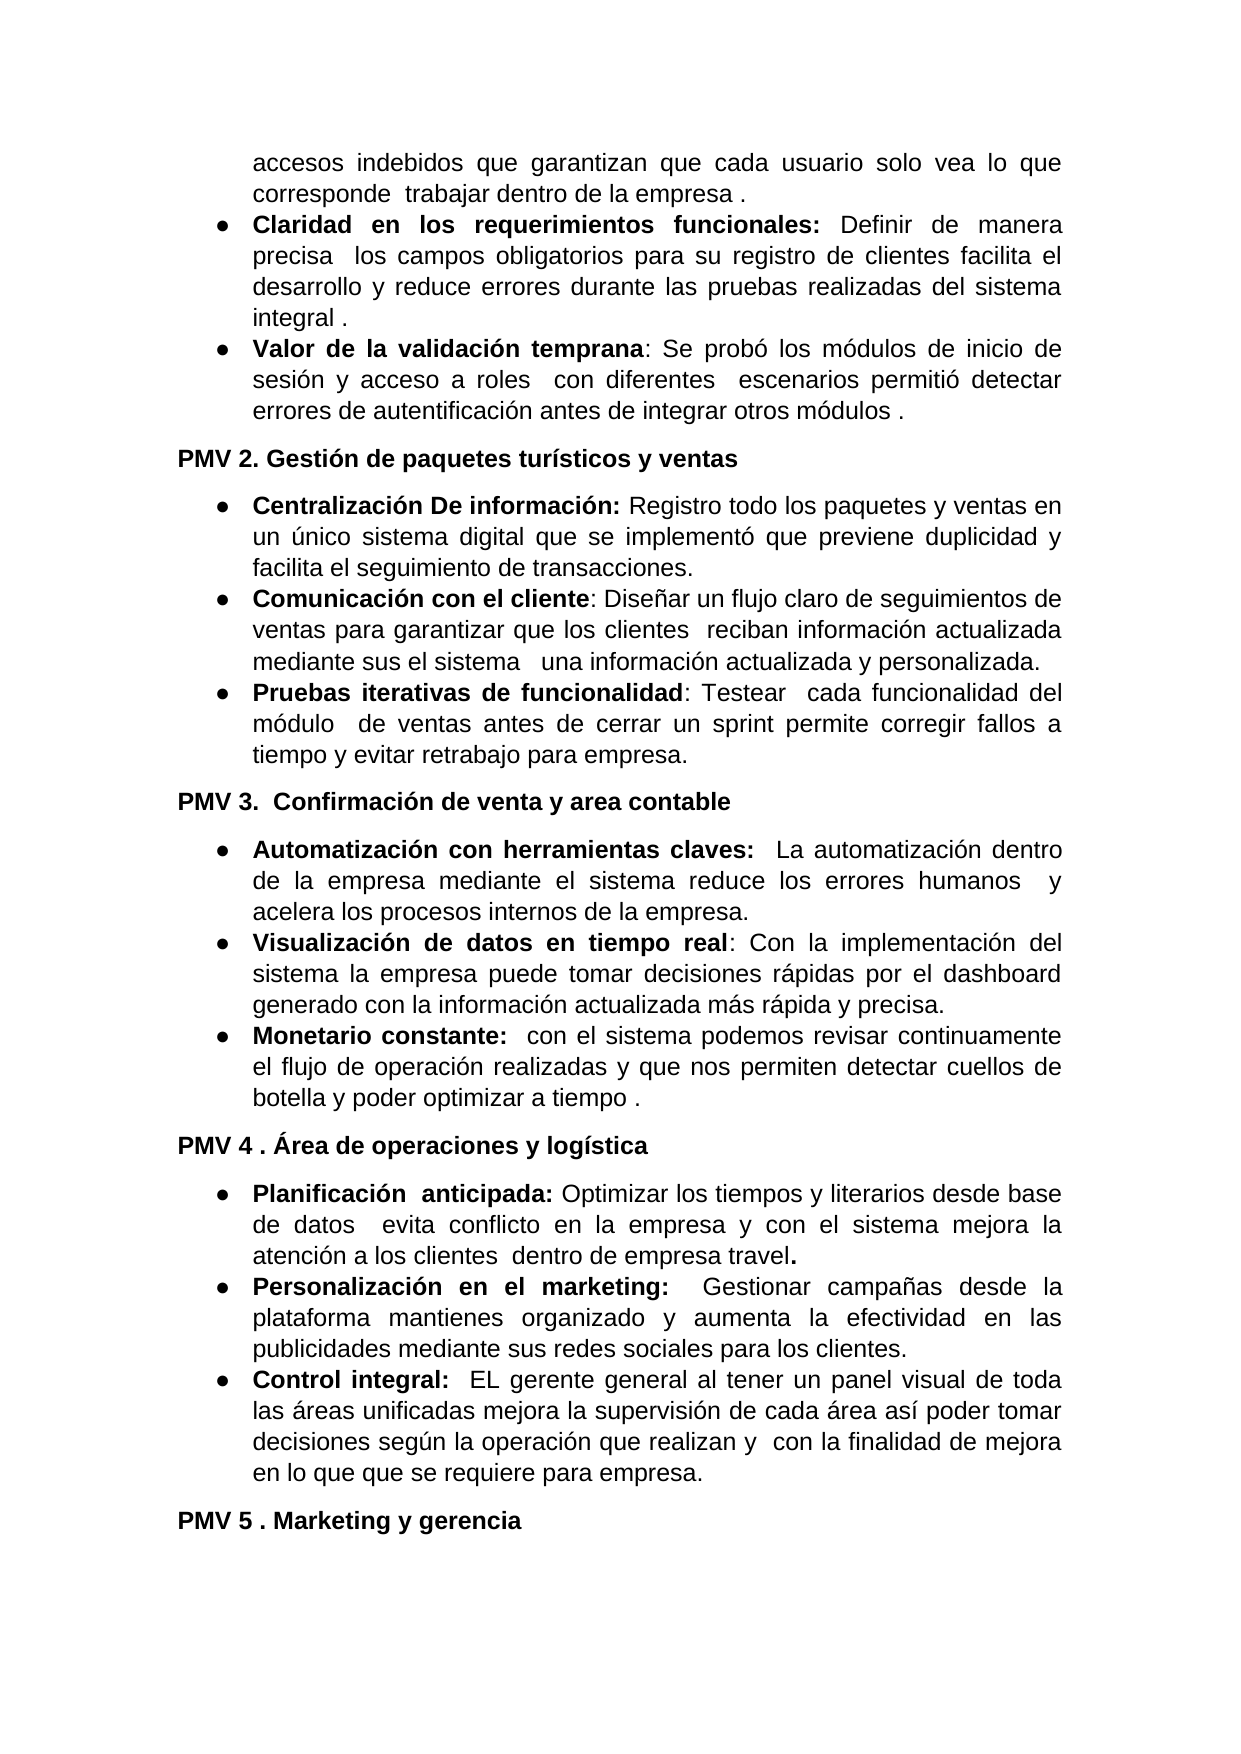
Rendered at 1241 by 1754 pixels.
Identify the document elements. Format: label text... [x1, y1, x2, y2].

list Planificación anticipada: Optimizar los tiempos y literarios desde base de datos evita conflicto en la empresa y con el sistema mejora la atención a los clientes dentro de empresa travel. [215, 1179, 1063, 1270]
text PMV 3. Confirmación de venta y area contable [177, 787, 1063, 816]
list Pruebas iterativas de funcionalidad: Testear cada funcionalidad del módulo de ventas antes de cerrar un sprint permite corregir fallos a tiempo y evitar retrabajo para empresa. [215, 678, 1063, 768]
list Monetario constante: con el sistema podemos revisar continuamente el flujo de operación realizadas y que nos permiten detectar cuellos de botella y poder optimizar a tiempo . [215, 1021, 1063, 1112]
text PMV 4 . Área de operaciones y logística [177, 1131, 1063, 1160]
list Claridad en los requerimientos funcionales: Definir de manera precisa los campos obligatorios para su registro de clientes facilita el desarrollo y reduce errores durante las pruebas realizadas del sistema integral . [215, 210, 1063, 332]
text PMV 2. Gestión de paquetes turísticos y ventas [177, 444, 1063, 472]
list Automatización con herramientas claves: La automatización dentro de la empresa mediante el sistema reduce los errores humanos y acelera los procesos internos de la empresa. [215, 835, 1063, 926]
list Centralización De información: Registro todo los paquetes y ventas en un único sistema digital que se implementó que previene duplicidad y facilita el seguimiento de transacciones. [215, 491, 1063, 582]
list Comunicación con el cliente: Diseñar un flujo claro de seguimientos de ventas para garantizar que los clientes reciban información actualizada mediante sus el sistema una información actualizada y personalizada. [215, 584, 1063, 675]
list Visualización de datos en tiempo real: Con la implementación del sistema la empresa puede tomar decisiones rápidas por el dashboard generado con la información actualizada más rápida y precisa. [215, 928, 1063, 1019]
list Personalización en el marketing: Gestionar campañas desde la plataforma mantienes organizado y aumenta la efectividad en las publicidades mediante sus redes sociales para los clientes. [215, 1272, 1063, 1363]
text PMV 5 . Marketing y gerencia [177, 1506, 1063, 1535]
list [215, 148, 1063, 207]
list Valor de la validación temprana: Se probó los módulos de inicio de sesión y acceso a roles con diferentes escenarios permitió detectar errores de autentificación antes de integrar otros módulos . [215, 334, 1063, 425]
list Control integral: EL gerente general al tener un panel visual de toda las áreas unificadas mejora la supervisión de cada área así poder tomar decisiones según la operación que realizan y con la finalidad de mejora en lo que que se requiere para empresa. [215, 1365, 1063, 1487]
